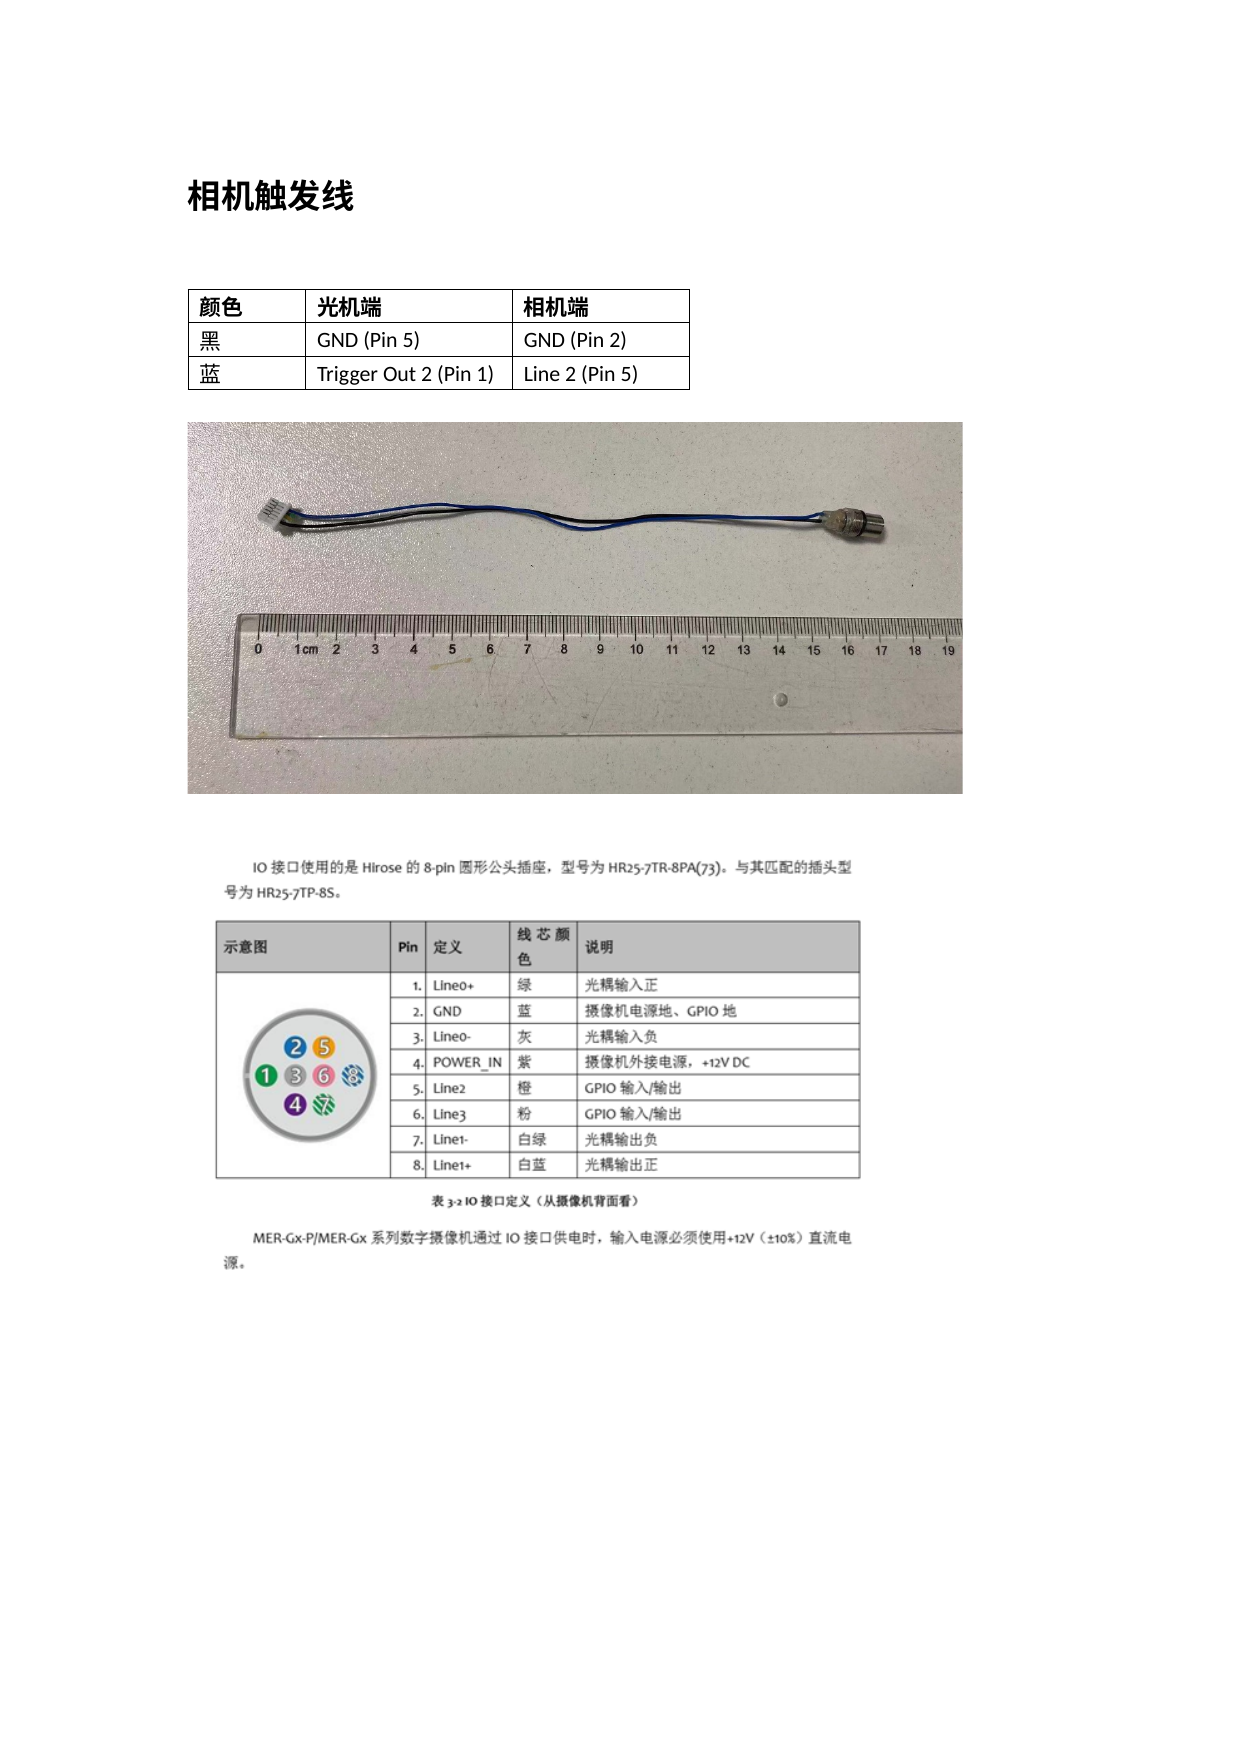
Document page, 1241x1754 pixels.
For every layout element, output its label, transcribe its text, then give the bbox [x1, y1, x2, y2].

table_cell GND (Pin 5) [306, 323, 512, 356]
table_header 颜色 [189, 290, 305, 322]
table_cell Trigger Out 2 (Pin 1) [306, 357, 512, 389]
table_cell 蓝 [189, 357, 305, 389]
table_cell GND (Pin 2) [513, 323, 689, 356]
table_cell Line 2 (Pin 5) [513, 357, 689, 389]
picture [187, 845, 880, 1290]
subtitle 相机触发线 [187, 162, 1053, 227]
table_header 相机端 [513, 290, 689, 322]
picture [187, 422, 963, 794]
table_cell 黑 [189, 323, 305, 356]
table_header 光机端 [306, 290, 512, 322]
